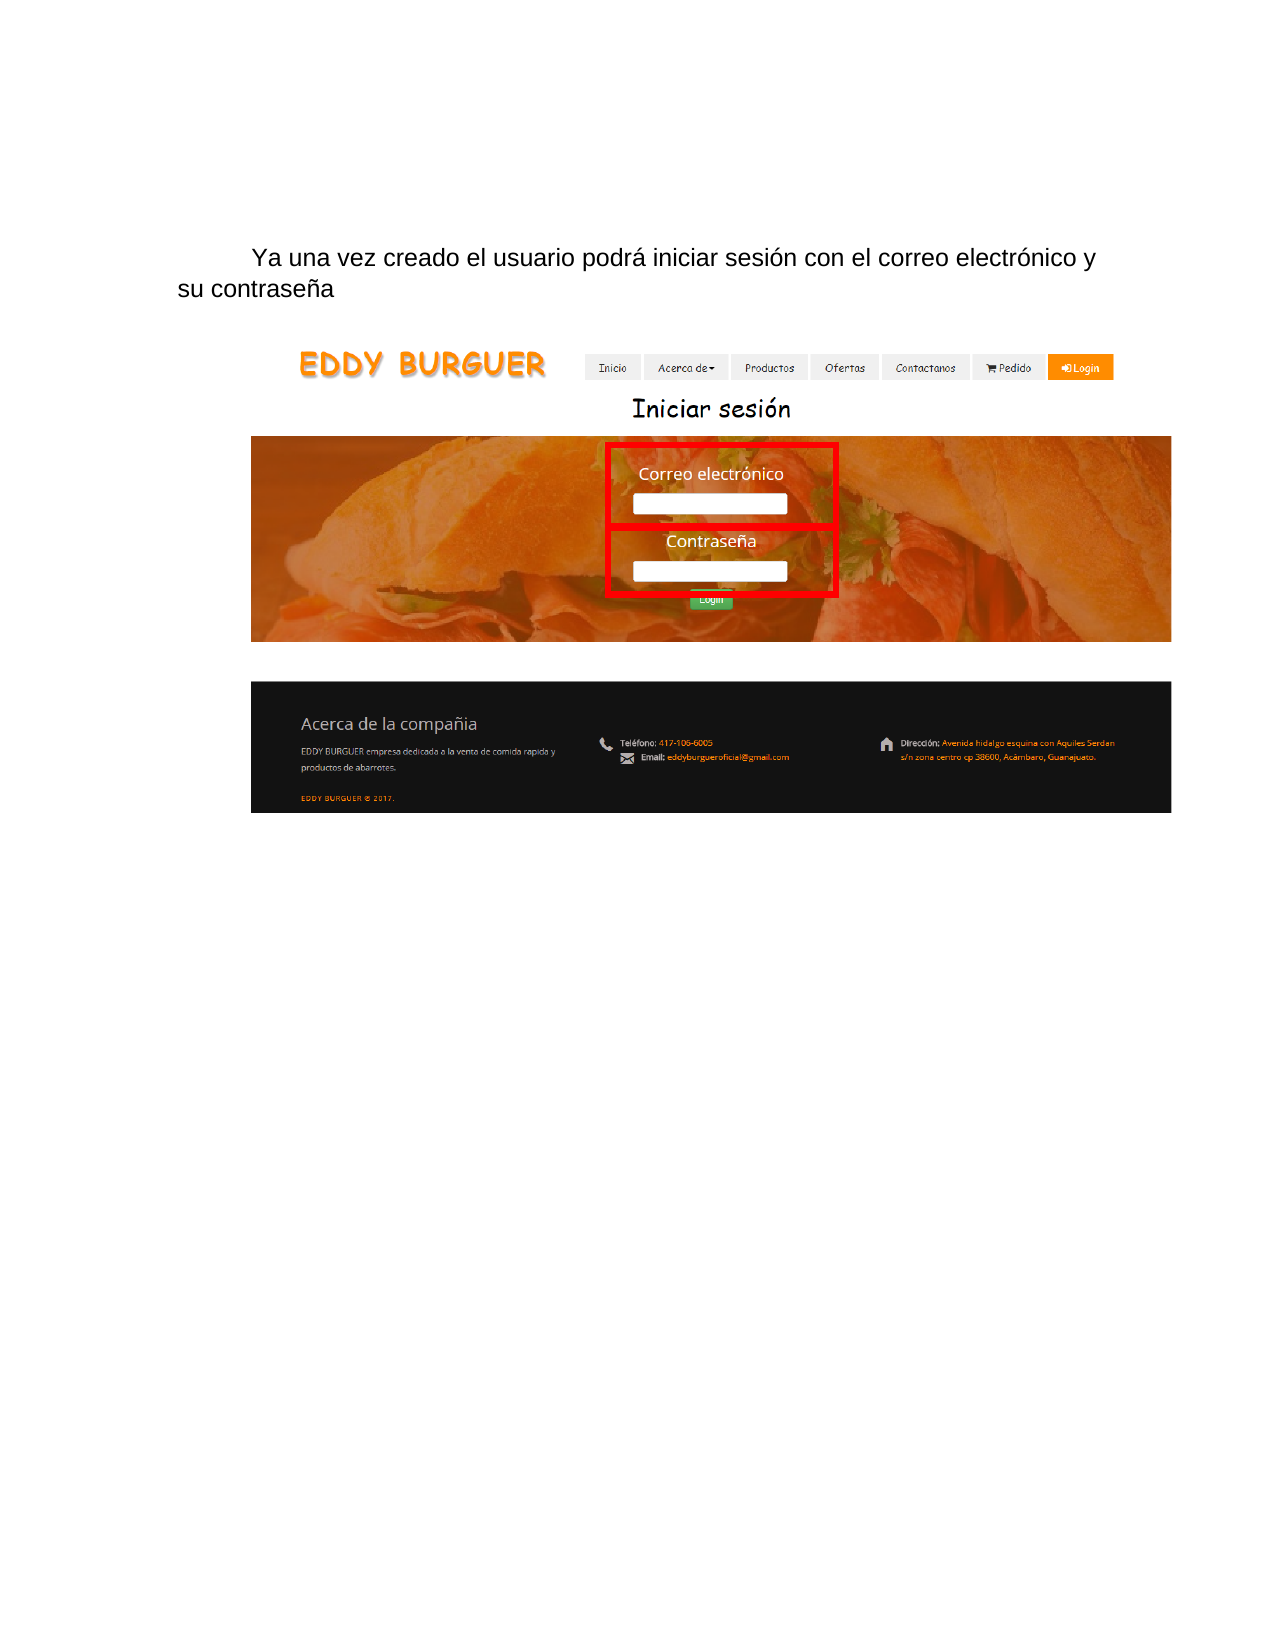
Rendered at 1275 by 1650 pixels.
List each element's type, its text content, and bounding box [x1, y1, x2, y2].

text Ya una vez creado el usuario podrá iniciar sesión con el correo electrónico y su contraseña [177, 243, 1098, 303]
picture [251, 321, 1172, 813]
